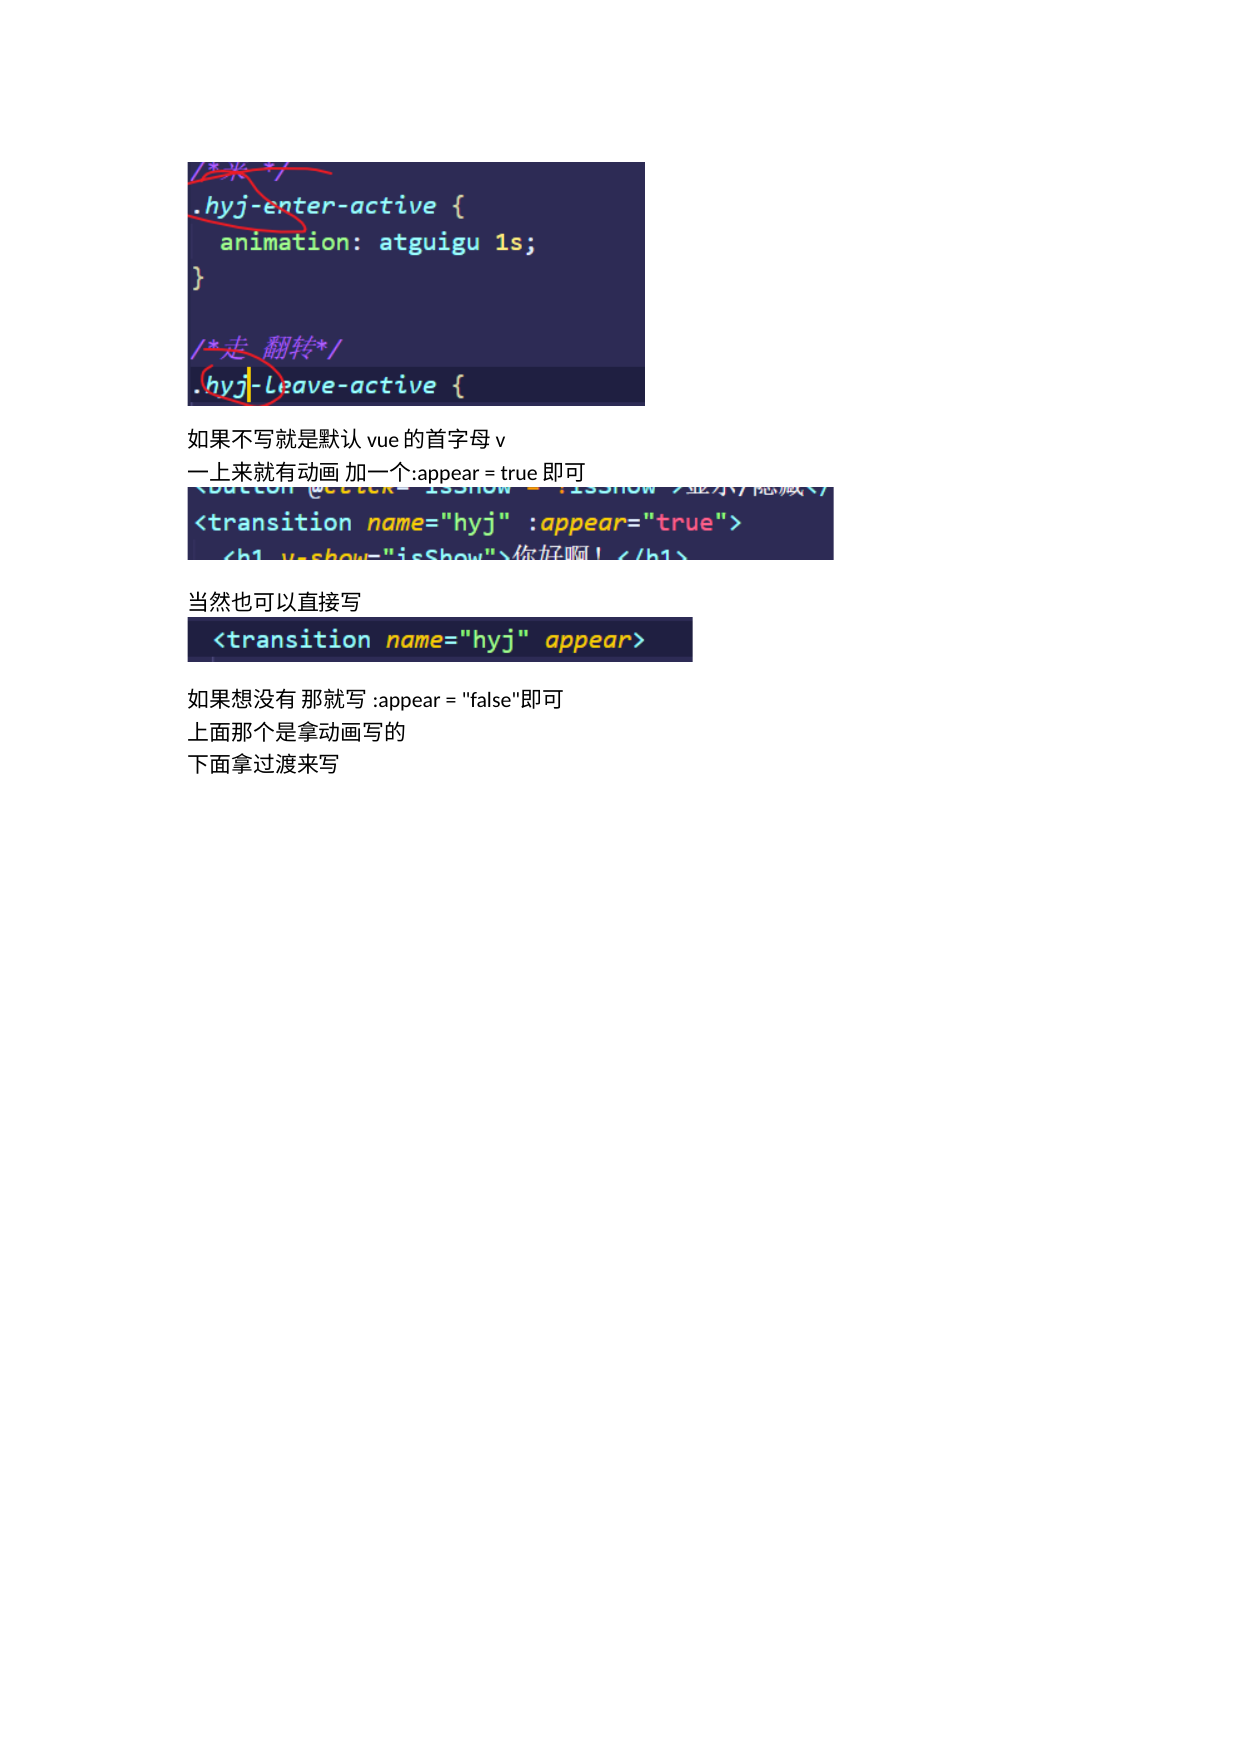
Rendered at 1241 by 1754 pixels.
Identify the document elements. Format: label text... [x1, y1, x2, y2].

picture [187, 162, 645, 406]
picture [187, 487, 834, 560]
text 一上来就有动画 加一个:appear = true即可 [187, 454, 1053, 487]
text 上面那个是拿动画写的 [187, 714, 1053, 747]
text 当然也可以直接写 [187, 584, 1053, 617]
text 如果想没有 那就写 :appear = "false"即可 [187, 682, 1053, 714]
text 下面拿过渡来写 [187, 747, 1053, 779]
text 如果不写就是默认vue的首字母v [187, 422, 1053, 454]
picture [187, 617, 693, 662]
